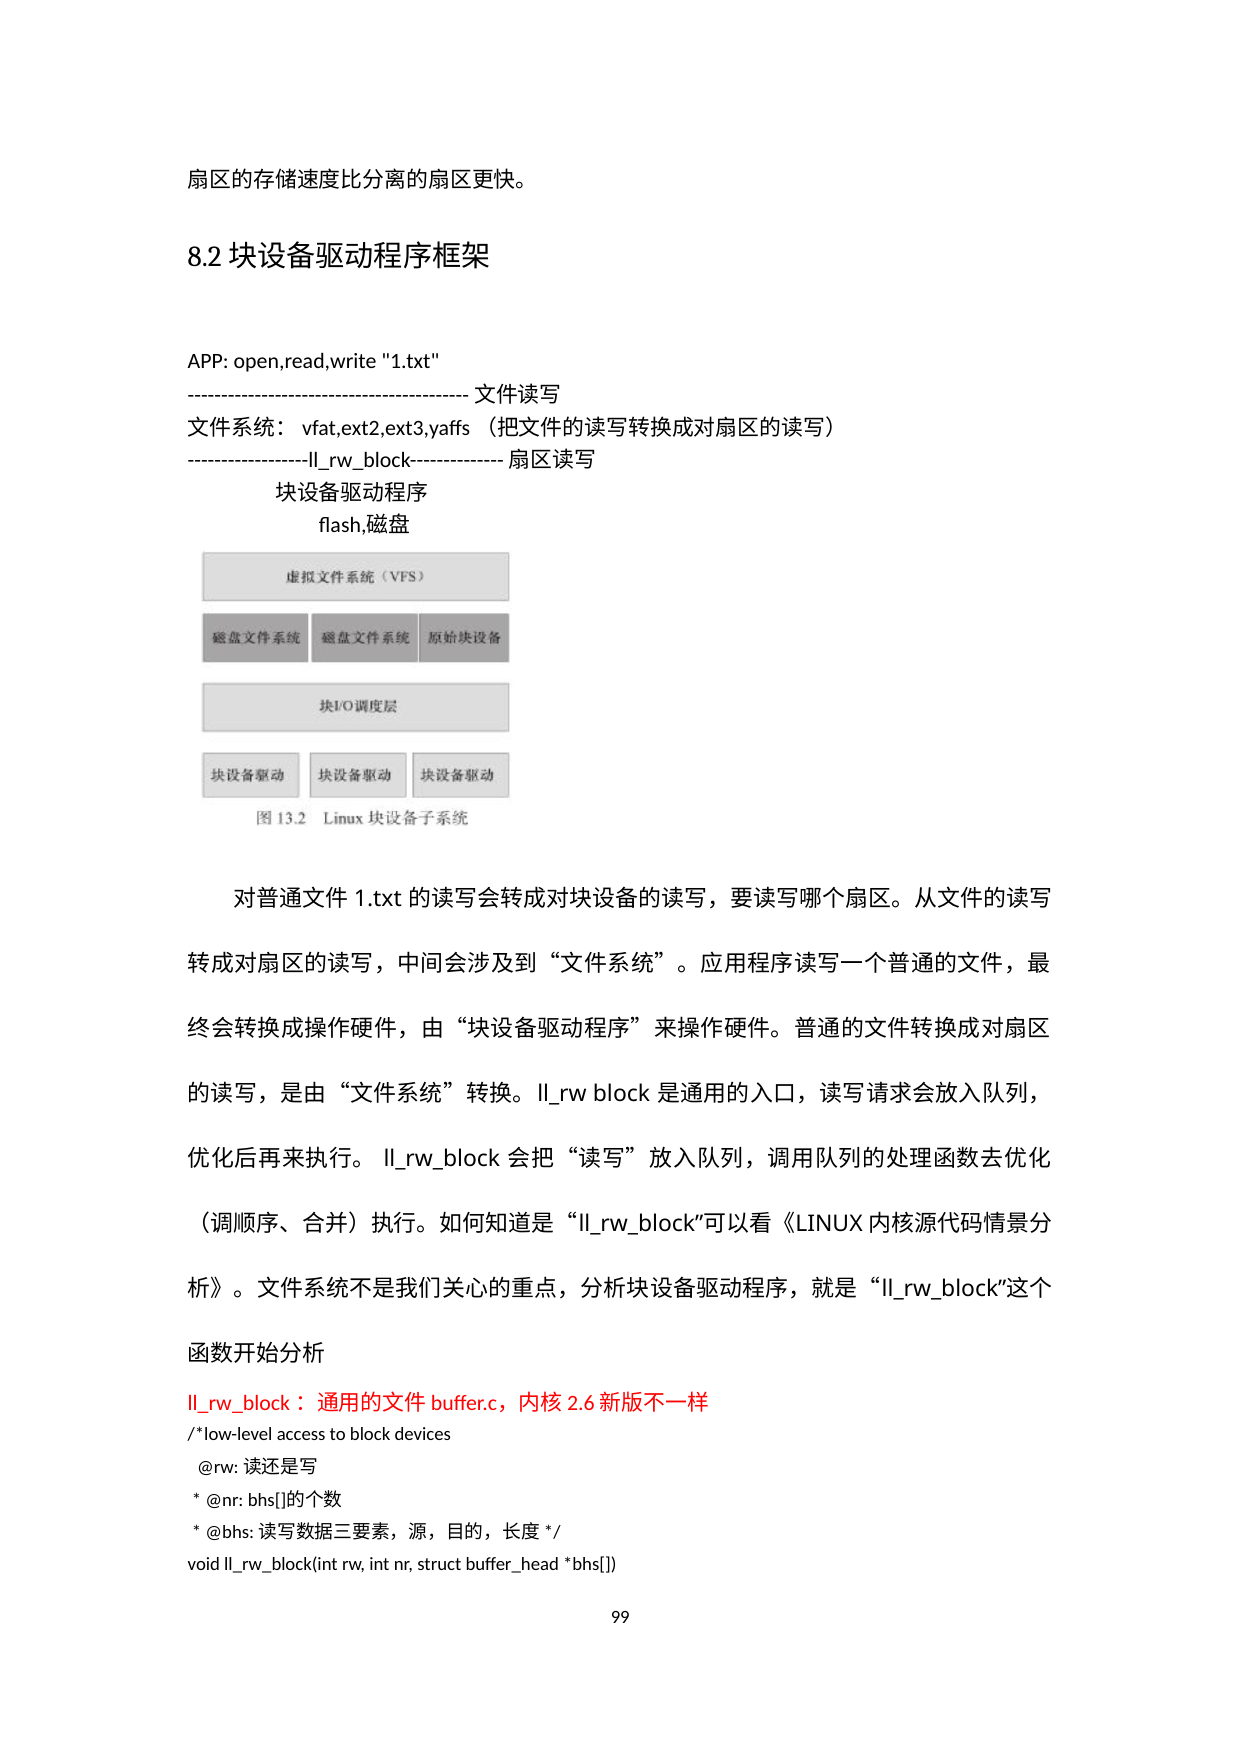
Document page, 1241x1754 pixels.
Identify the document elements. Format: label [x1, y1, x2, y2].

picture [187, 539, 517, 833]
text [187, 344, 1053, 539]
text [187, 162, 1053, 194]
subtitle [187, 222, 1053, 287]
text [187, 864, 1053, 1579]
